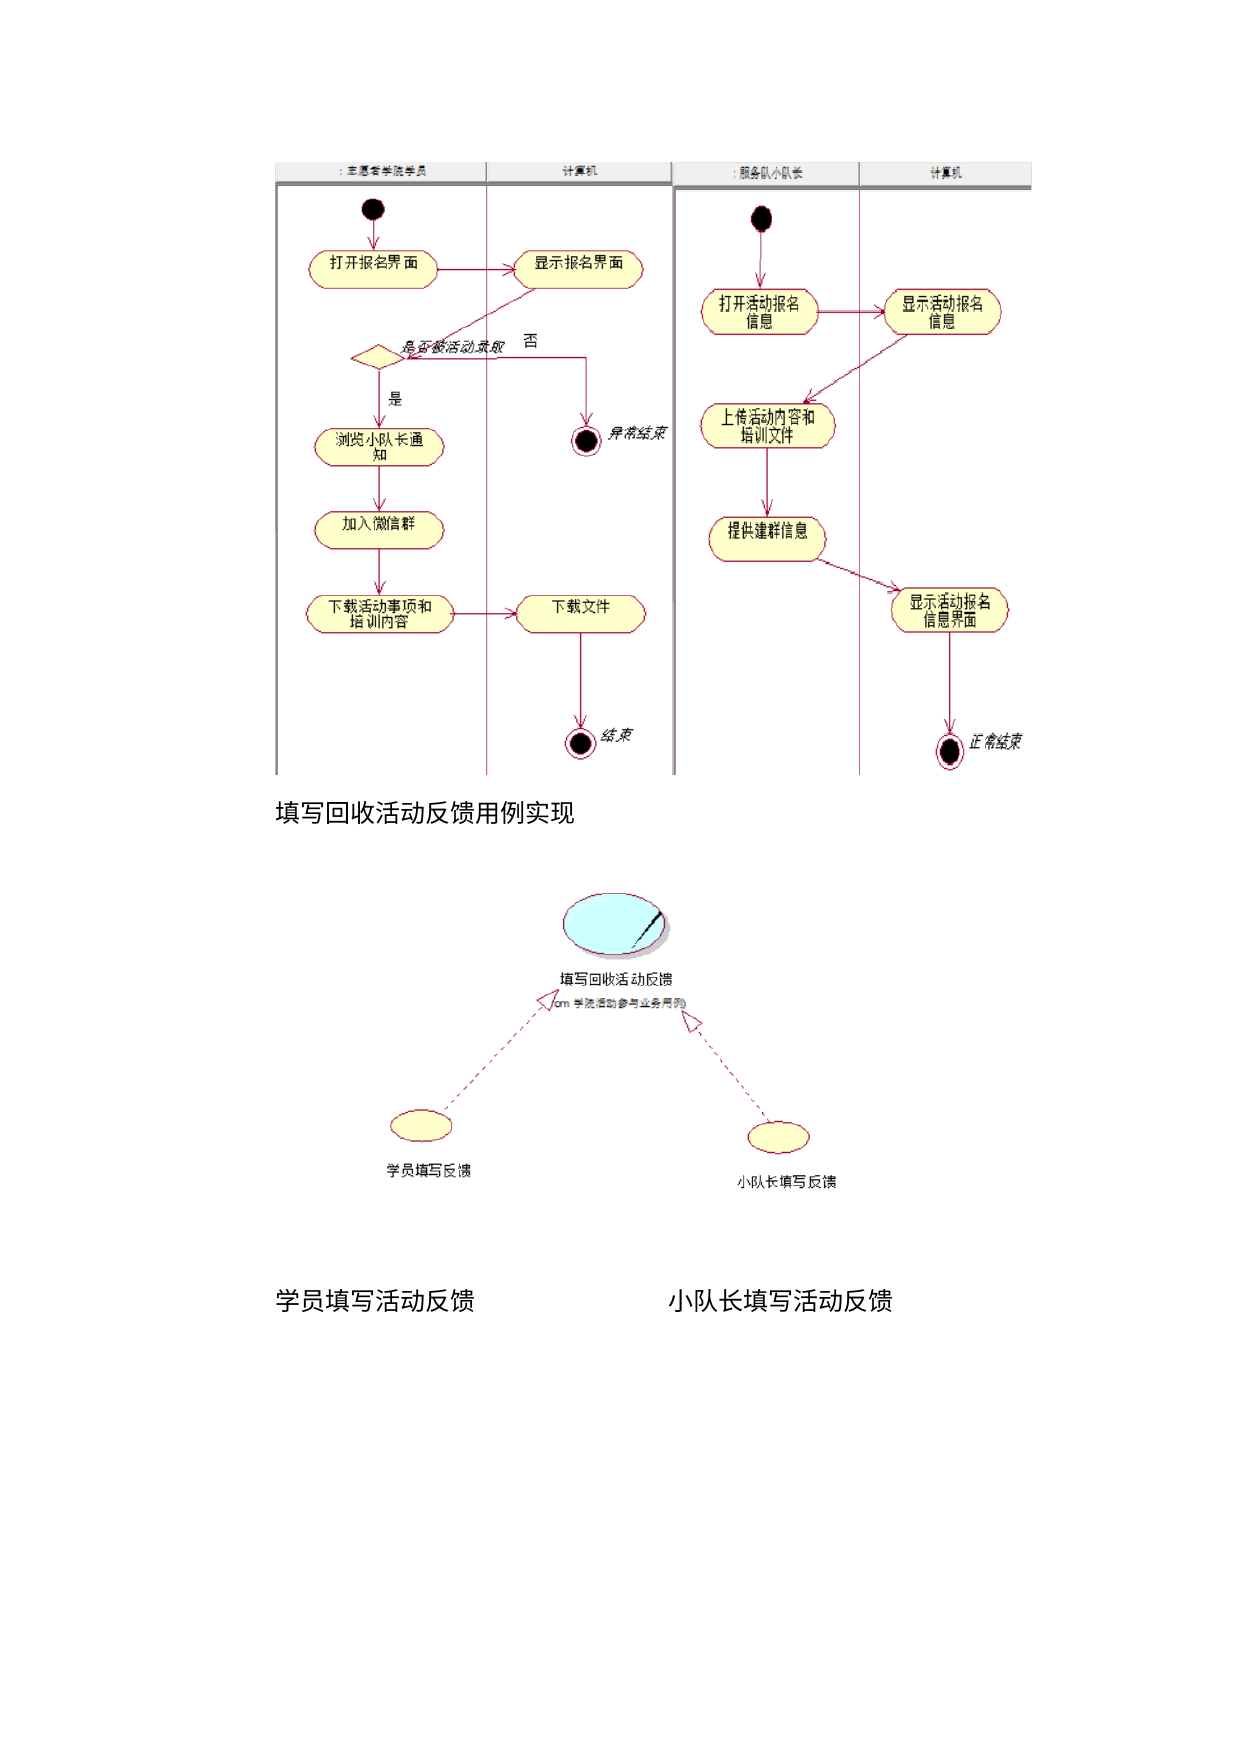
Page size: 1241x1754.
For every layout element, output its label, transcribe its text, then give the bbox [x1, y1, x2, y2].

picture [275, 162, 1032, 775]
picture [275, 855, 867, 1224]
text 填写回收活动反馈用例实现 [231, 779, 1053, 844]
text 学员填写活动反馈 小队长填写活动反馈 [231, 1267, 1053, 1332]
